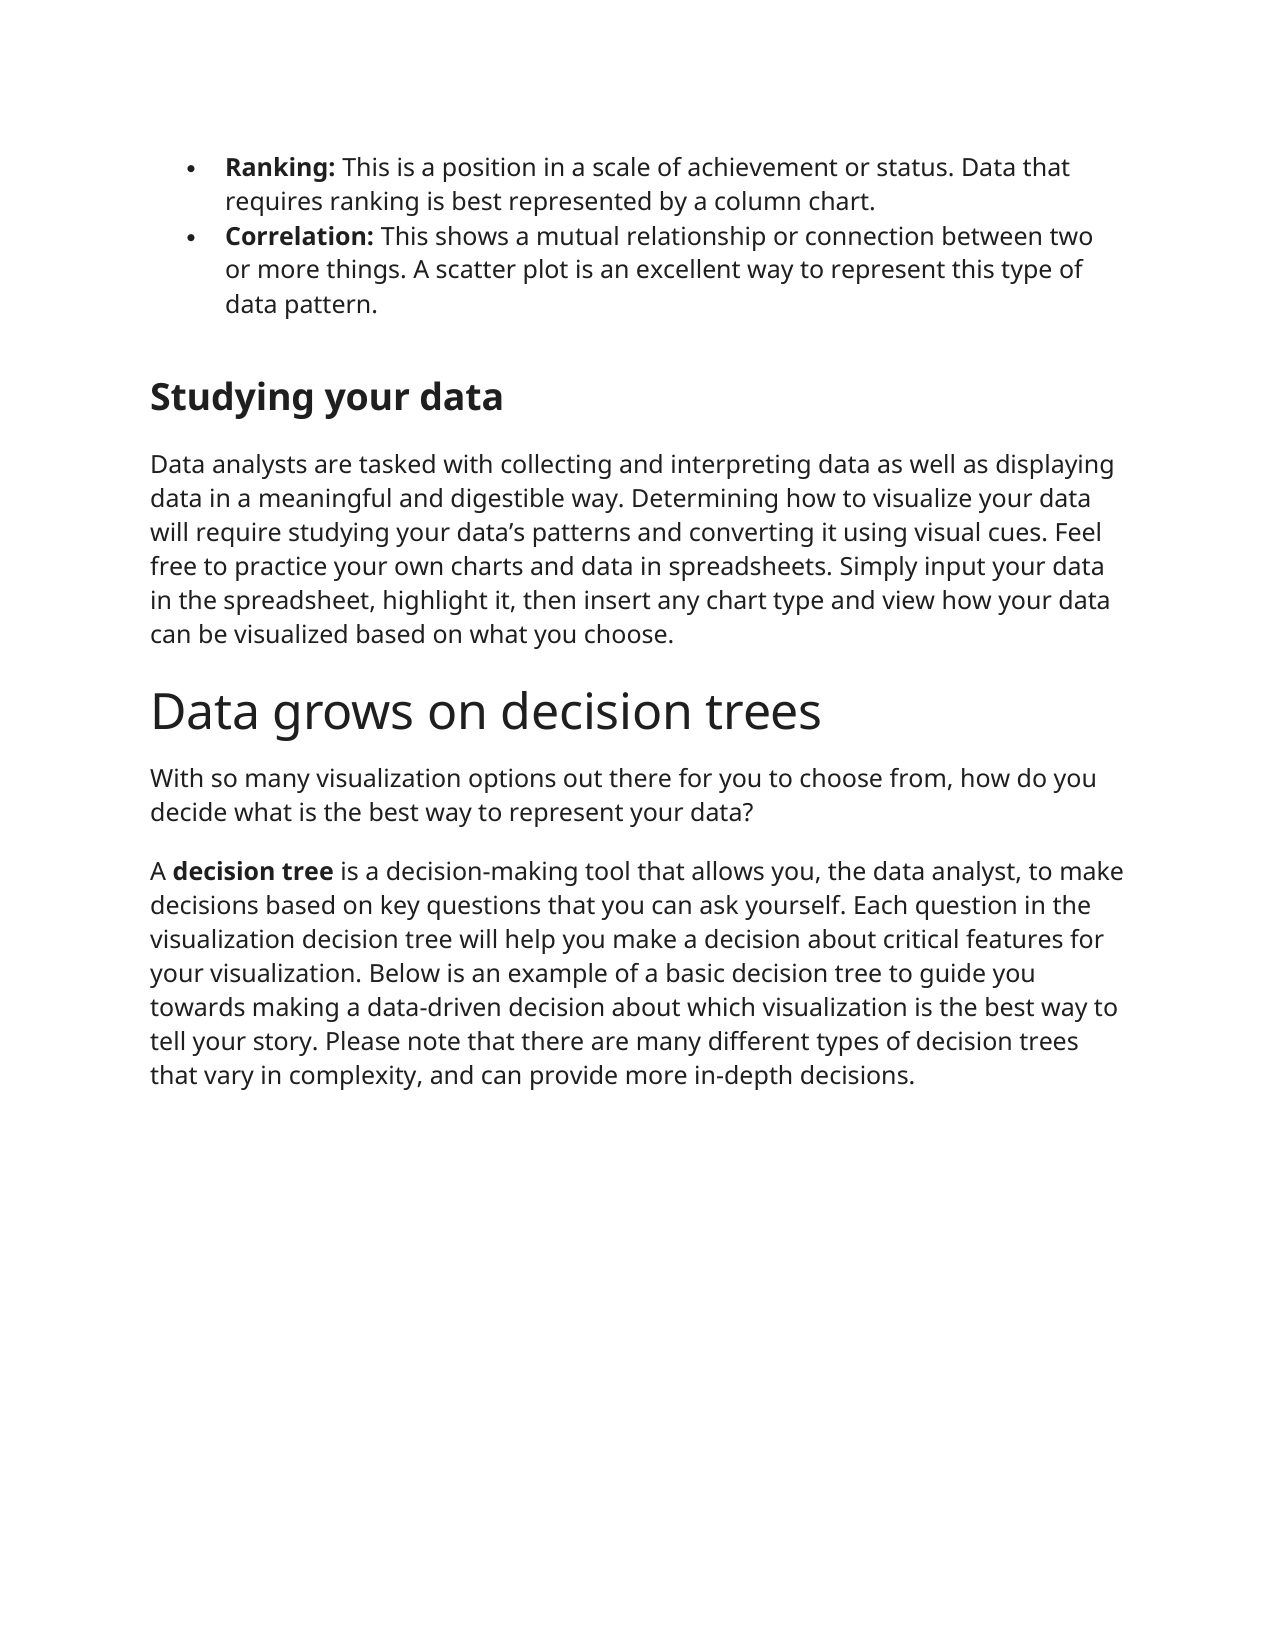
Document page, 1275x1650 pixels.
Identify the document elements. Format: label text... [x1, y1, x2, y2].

text A decision tree is a decision-making tool that allows you, the data analyst, to make decisions based on key questions that you can ask yourself. Each question in the visualization decision tree will help you make a decision about critical features for your visualization. Below is an example of a basic decision tree to guide you towards making a data-driven decision about which visualization is the best way to tell your story. Please note that there are many different types of decision trees that vary in complexity, and can provide more in-depth decisions. [150, 854, 1125, 1092]
list Correlation: This shows a mutual relationship or connection between two or more things. A scatter plot is an excellent way to represent this type of data pattern. [187, 218, 1125, 320]
text With so many visualization options out there for you to choose from, how do you decide what is the best way to represent your data? [150, 761, 1125, 829]
text Data grows on decision trees [150, 676, 1125, 744]
text Studying your data [150, 370, 1125, 421]
list Ranking: This is a position in a scale of achievement or status. Data that requires ranking is best represented by a column chart. [187, 150, 1125, 218]
text Data analysts are tasked with collecting and interpreting data as well as displaying data in a meaningful and digestible way. Determining how to visualize your data will require studying your data’s patterns and converting it using visual cues. Feel free to practice your own charts and data in spreadsheets. Simply input your data in the spreadsheet, highlight it, then insert any chart type and view how your data can be visualized based on what you choose. [150, 446, 1125, 651]
